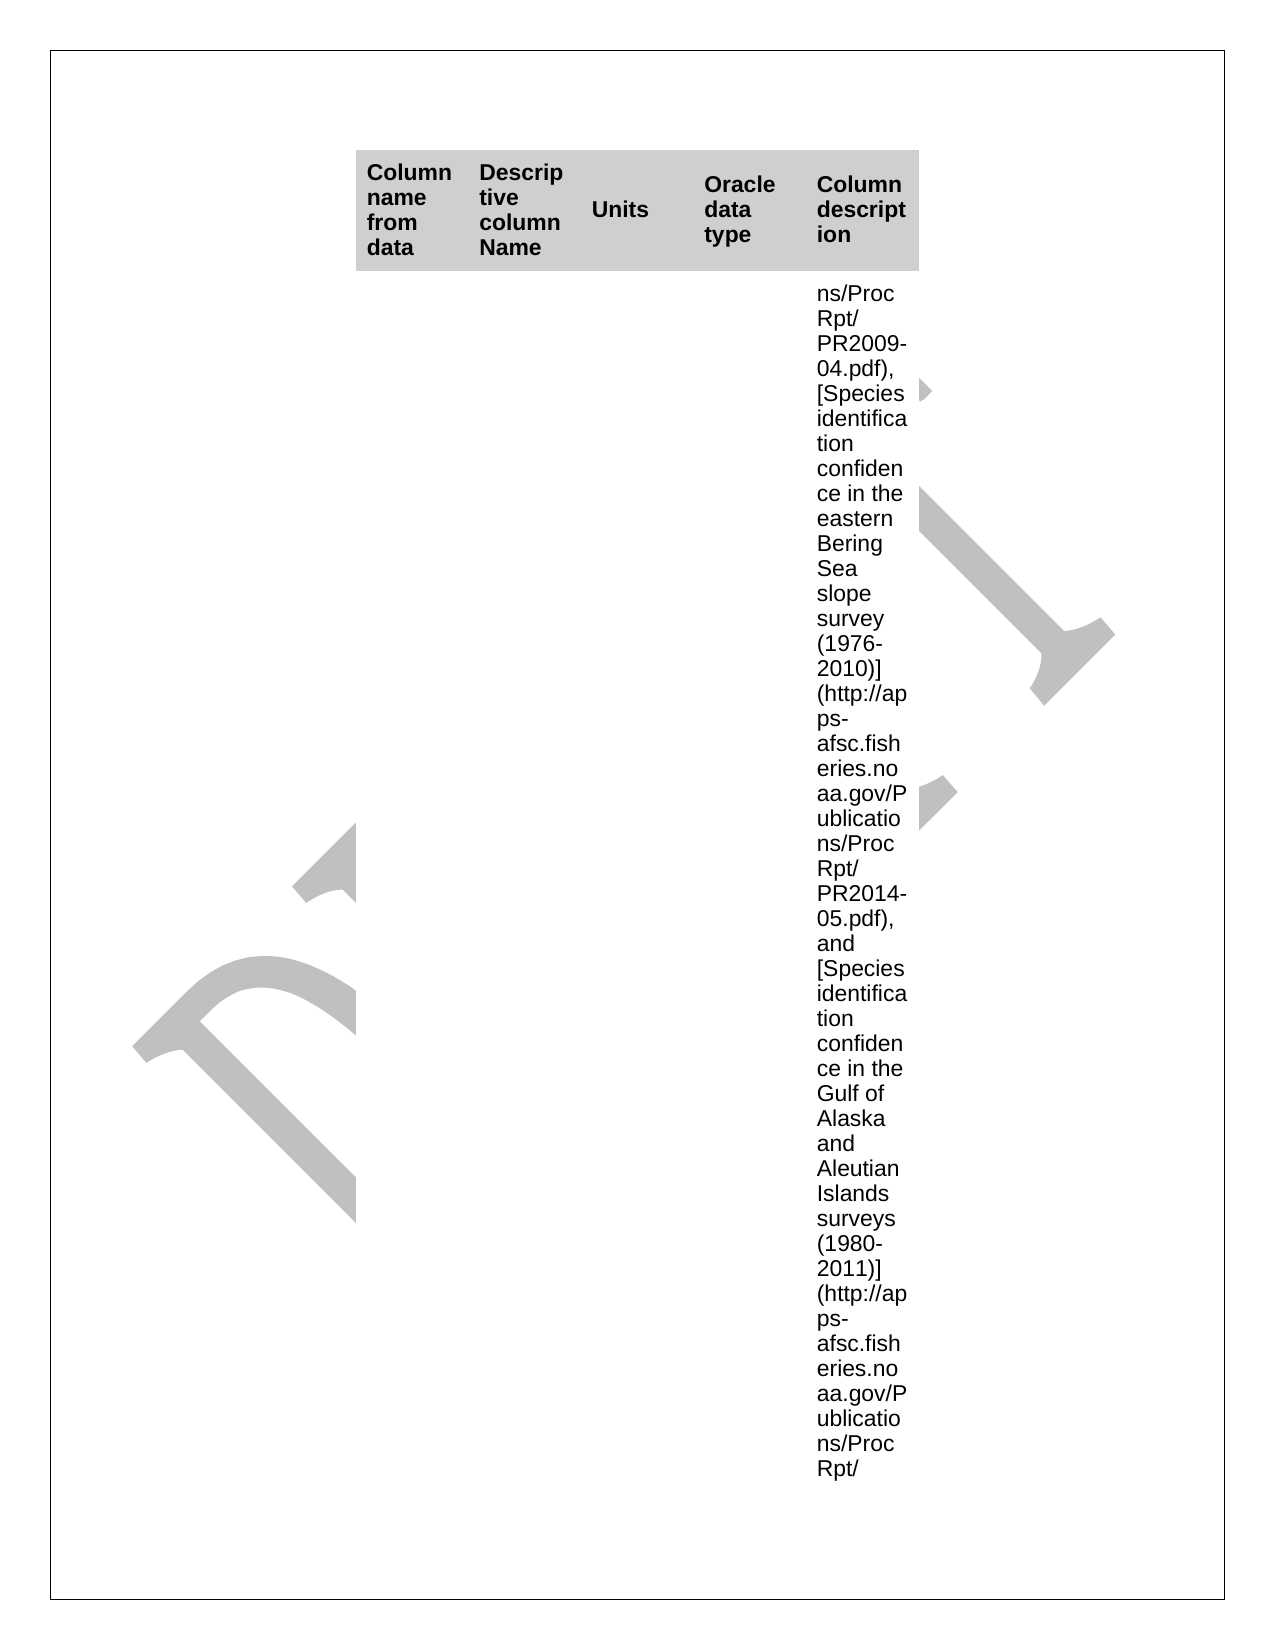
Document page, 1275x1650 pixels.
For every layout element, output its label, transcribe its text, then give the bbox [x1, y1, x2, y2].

table_header Column name from data [356, 150, 469, 271]
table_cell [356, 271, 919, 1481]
table_header Oracle data type [694, 150, 806, 271]
table_header Descriptive column Name [469, 150, 581, 271]
table_header Units [581, 150, 694, 271]
table_header Column description [806, 150, 919, 271]
